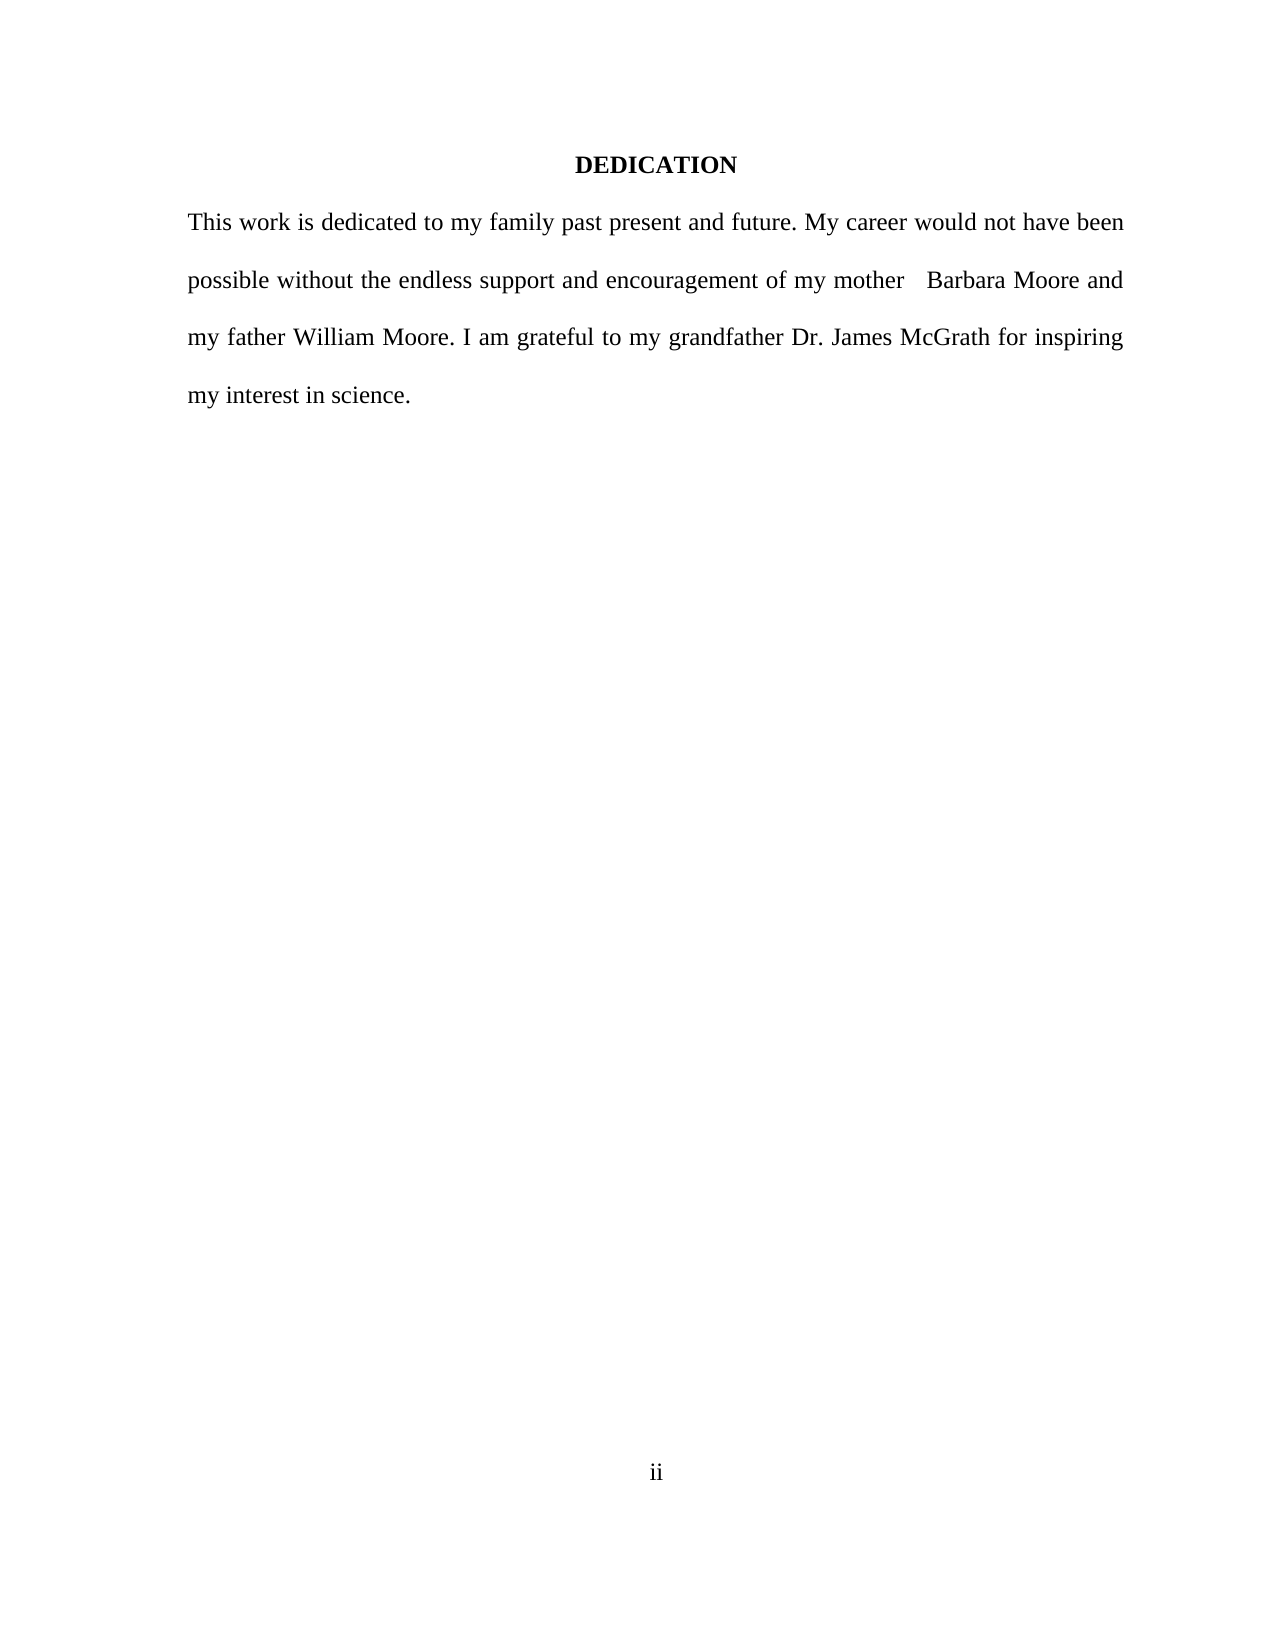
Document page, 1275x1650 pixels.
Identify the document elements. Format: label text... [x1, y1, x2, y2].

text This work is dedicated to my family past present and future. My career would not have been possible without the endless support and encouragement of my mother Barbara Moore and my father William Moore. I am grateful to my grandfather Dr. James McGrath for inspiring my interest in science. [187, 207, 1125, 409]
text DEDICATION [187, 150, 1125, 179]
